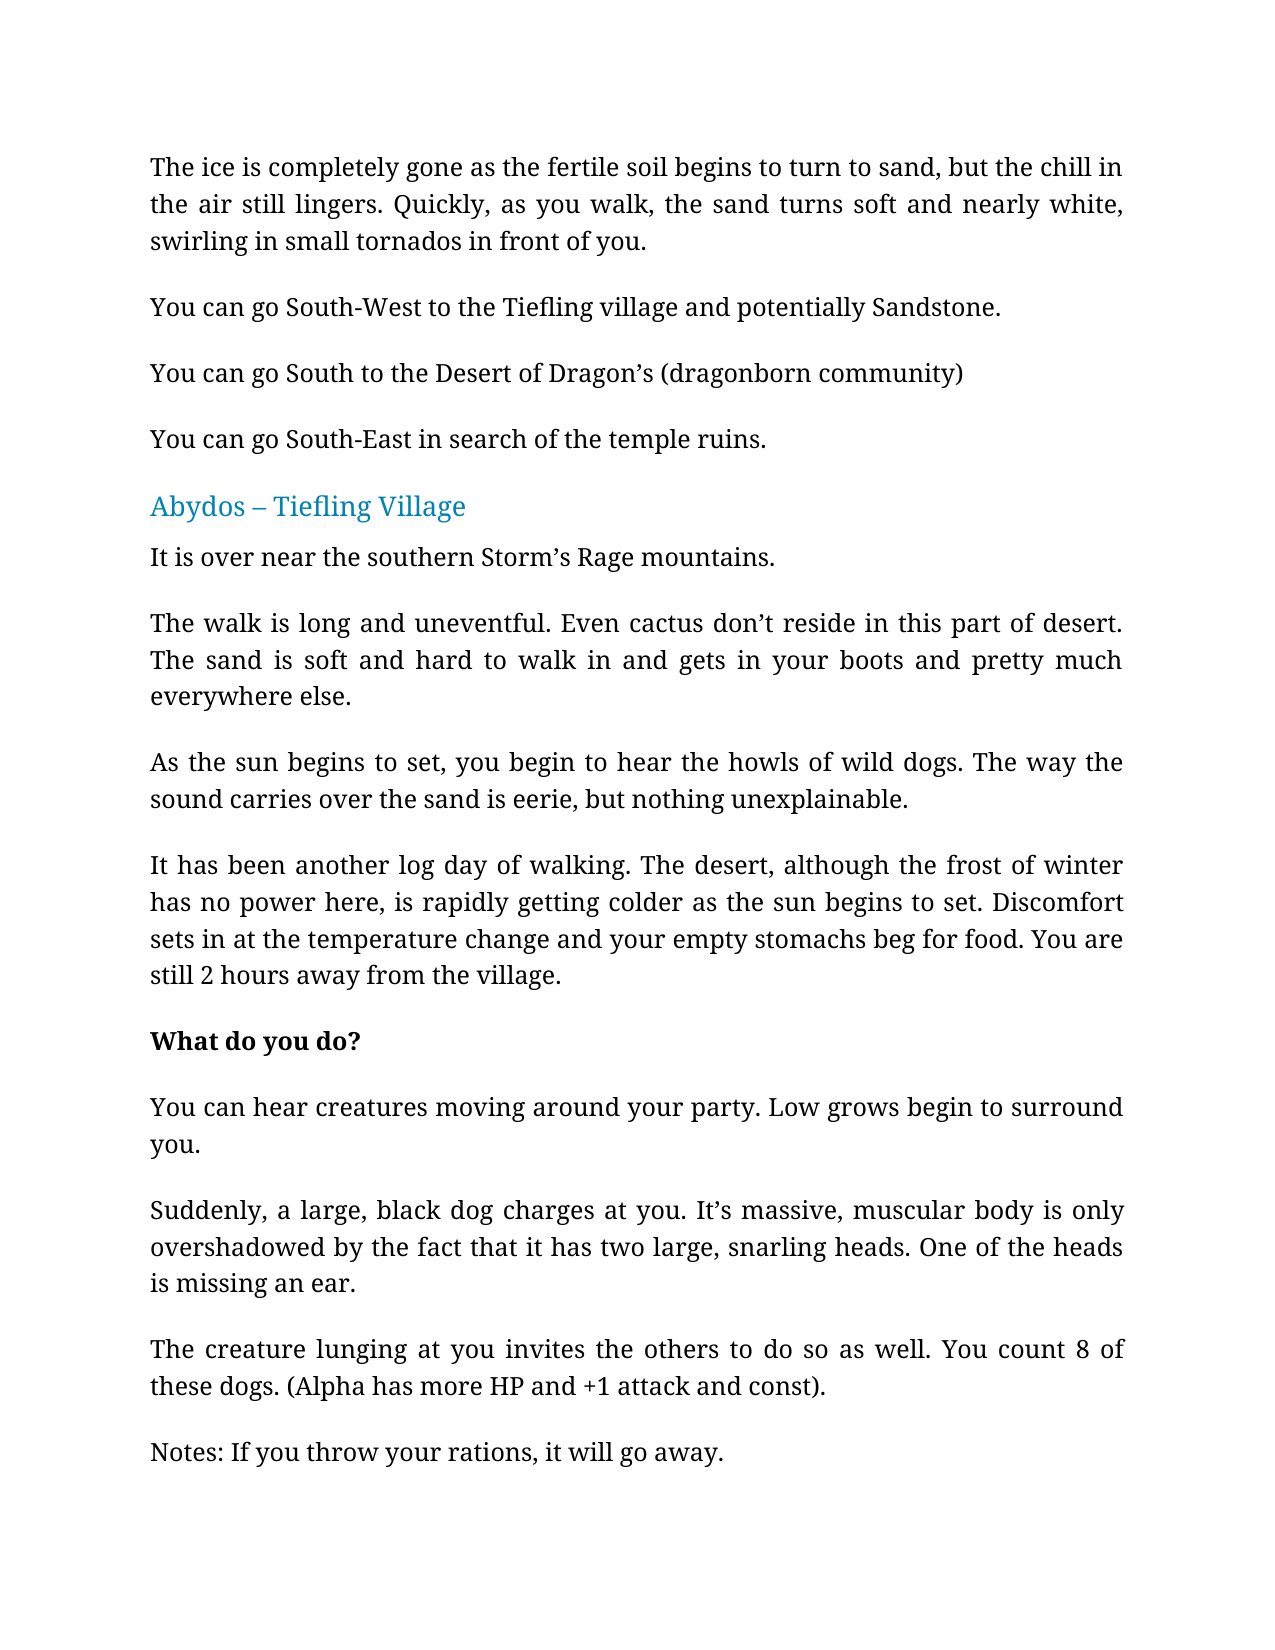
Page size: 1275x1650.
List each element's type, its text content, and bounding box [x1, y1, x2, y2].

text It has been another log day of walking. The desert, although the frost of winter has no power here, is rapidly getting colder as the sun begins to set. Discomfort sets in at the temperature change and your empty stomachs beg for food. You are still 2 hours away from the village. [150, 848, 1125, 992]
text What do you do? [150, 1024, 1125, 1058]
text The ice is completely gone as the fertile soil begins to turn to sand, but the chill in the air still lingers. Quickly, as you walk, the sand turns soft and nearly white, swirling in small tornados in front of you. [150, 150, 1125, 258]
text You can go South to the Desert of Dragon’s (dragonborn community) [150, 355, 1125, 389]
text It is over near the southern Storm’s Rage mountains. [150, 539, 1125, 574]
text You can go South-West to the Tiefling village and potentially Sandstone. [150, 289, 1125, 323]
subtitle Abydos – Tiefling Village [150, 487, 1125, 524]
text As the sun begins to set, you begin to hear the howls of wild dogs. The way the sound carries over the sand is eerie, but nothing unexplainable. [150, 745, 1125, 816]
text Suddenly, a large, black dog charges at you. It’s massive, muscular body is only overshadowed by the fact that it has two large, snarling heads. One of the heads is missing an ear. [150, 1193, 1125, 1300]
text You can hear creatures moving around your party. Low grows begin to surround you. [150, 1090, 1125, 1161]
text The walk is long and uneventful. Even cactus don’t reside in this part of desert. The sand is soft and hard to walk in and gets in your boots and pretty much everywhere else. [150, 606, 1125, 713]
text Notes: If you throw your rations, it will go away. [150, 1435, 1125, 1469]
text You can go South-East in search of the temple ruins. [150, 421, 1125, 455]
text The creature lunging at you invites the others to do so as well. You count 8 of these dogs. (Alpha has more HP and +1 attack and const). [150, 1332, 1125, 1403]
